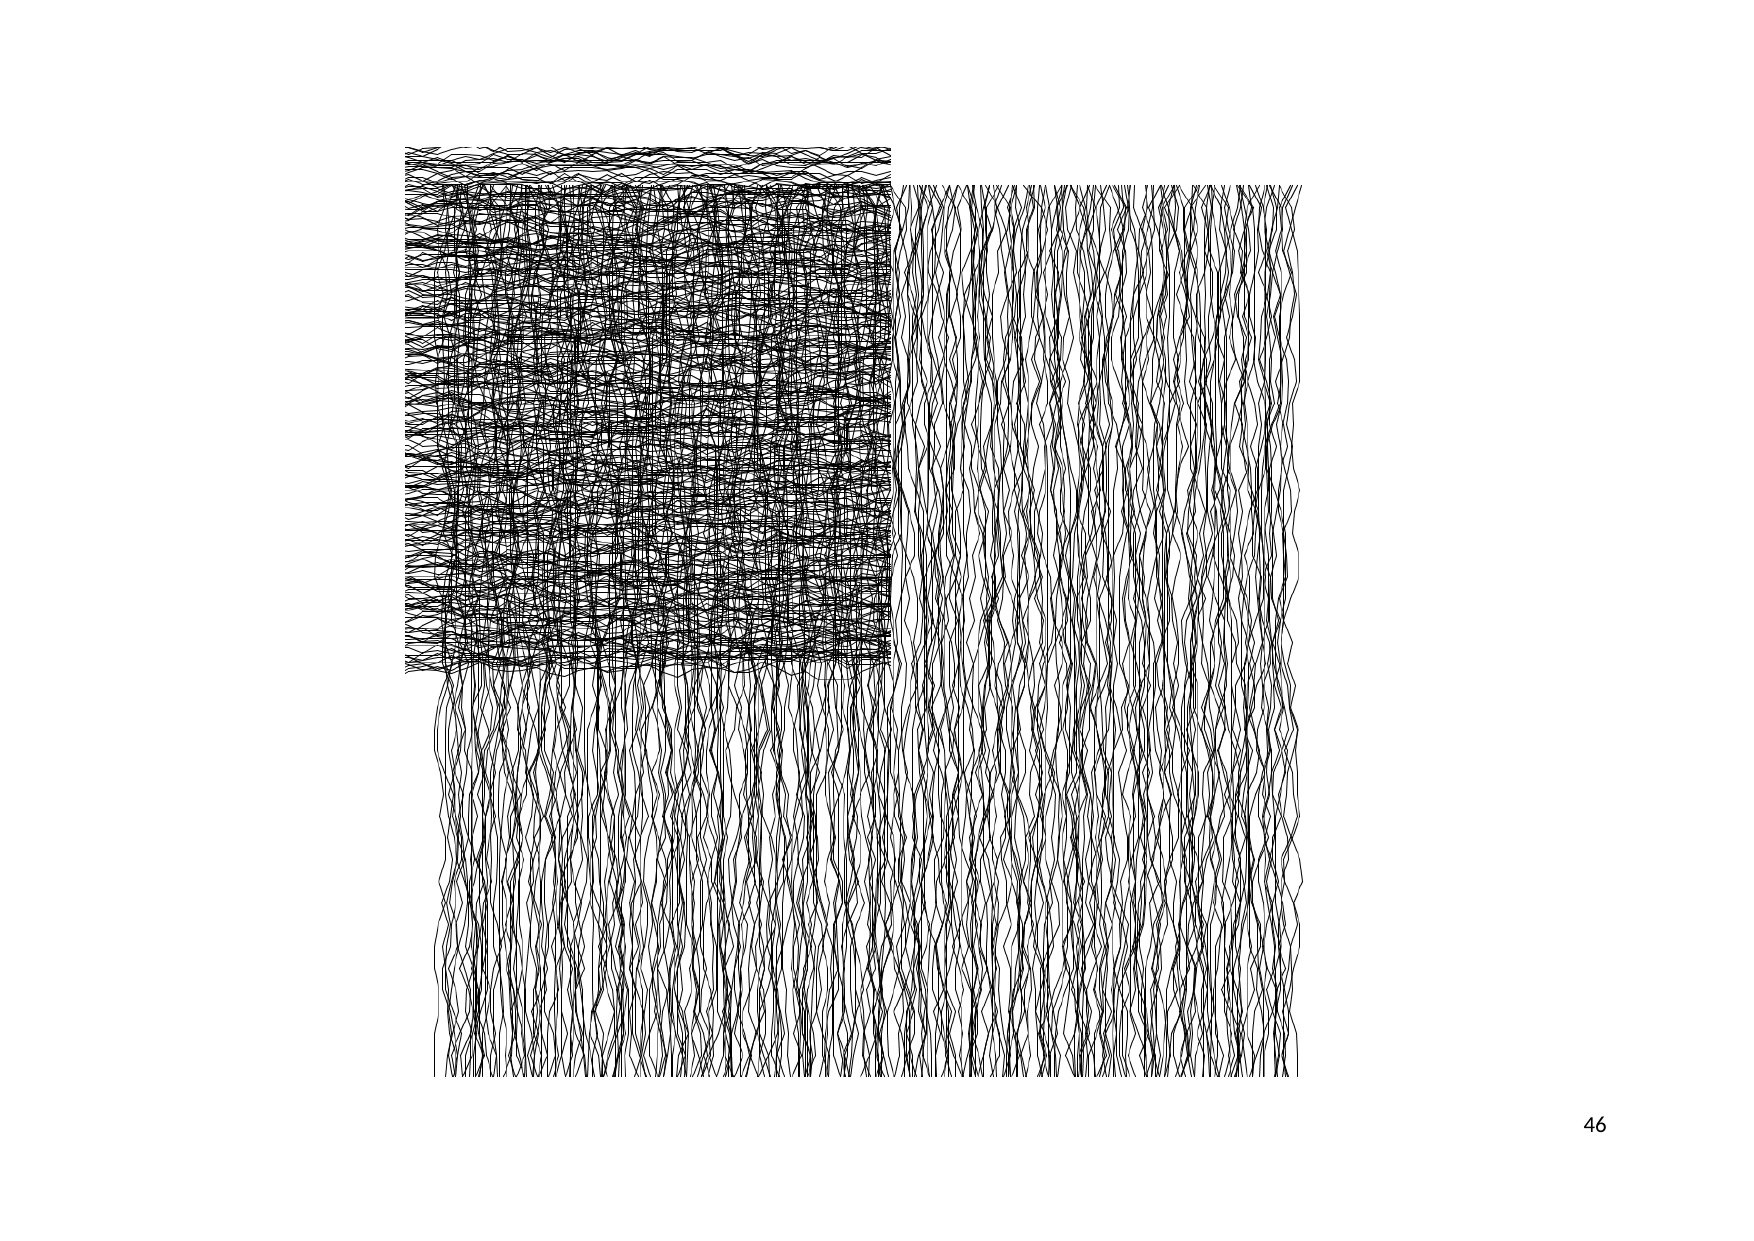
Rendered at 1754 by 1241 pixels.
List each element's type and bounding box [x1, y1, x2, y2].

picture [405, 147, 1349, 1092]
